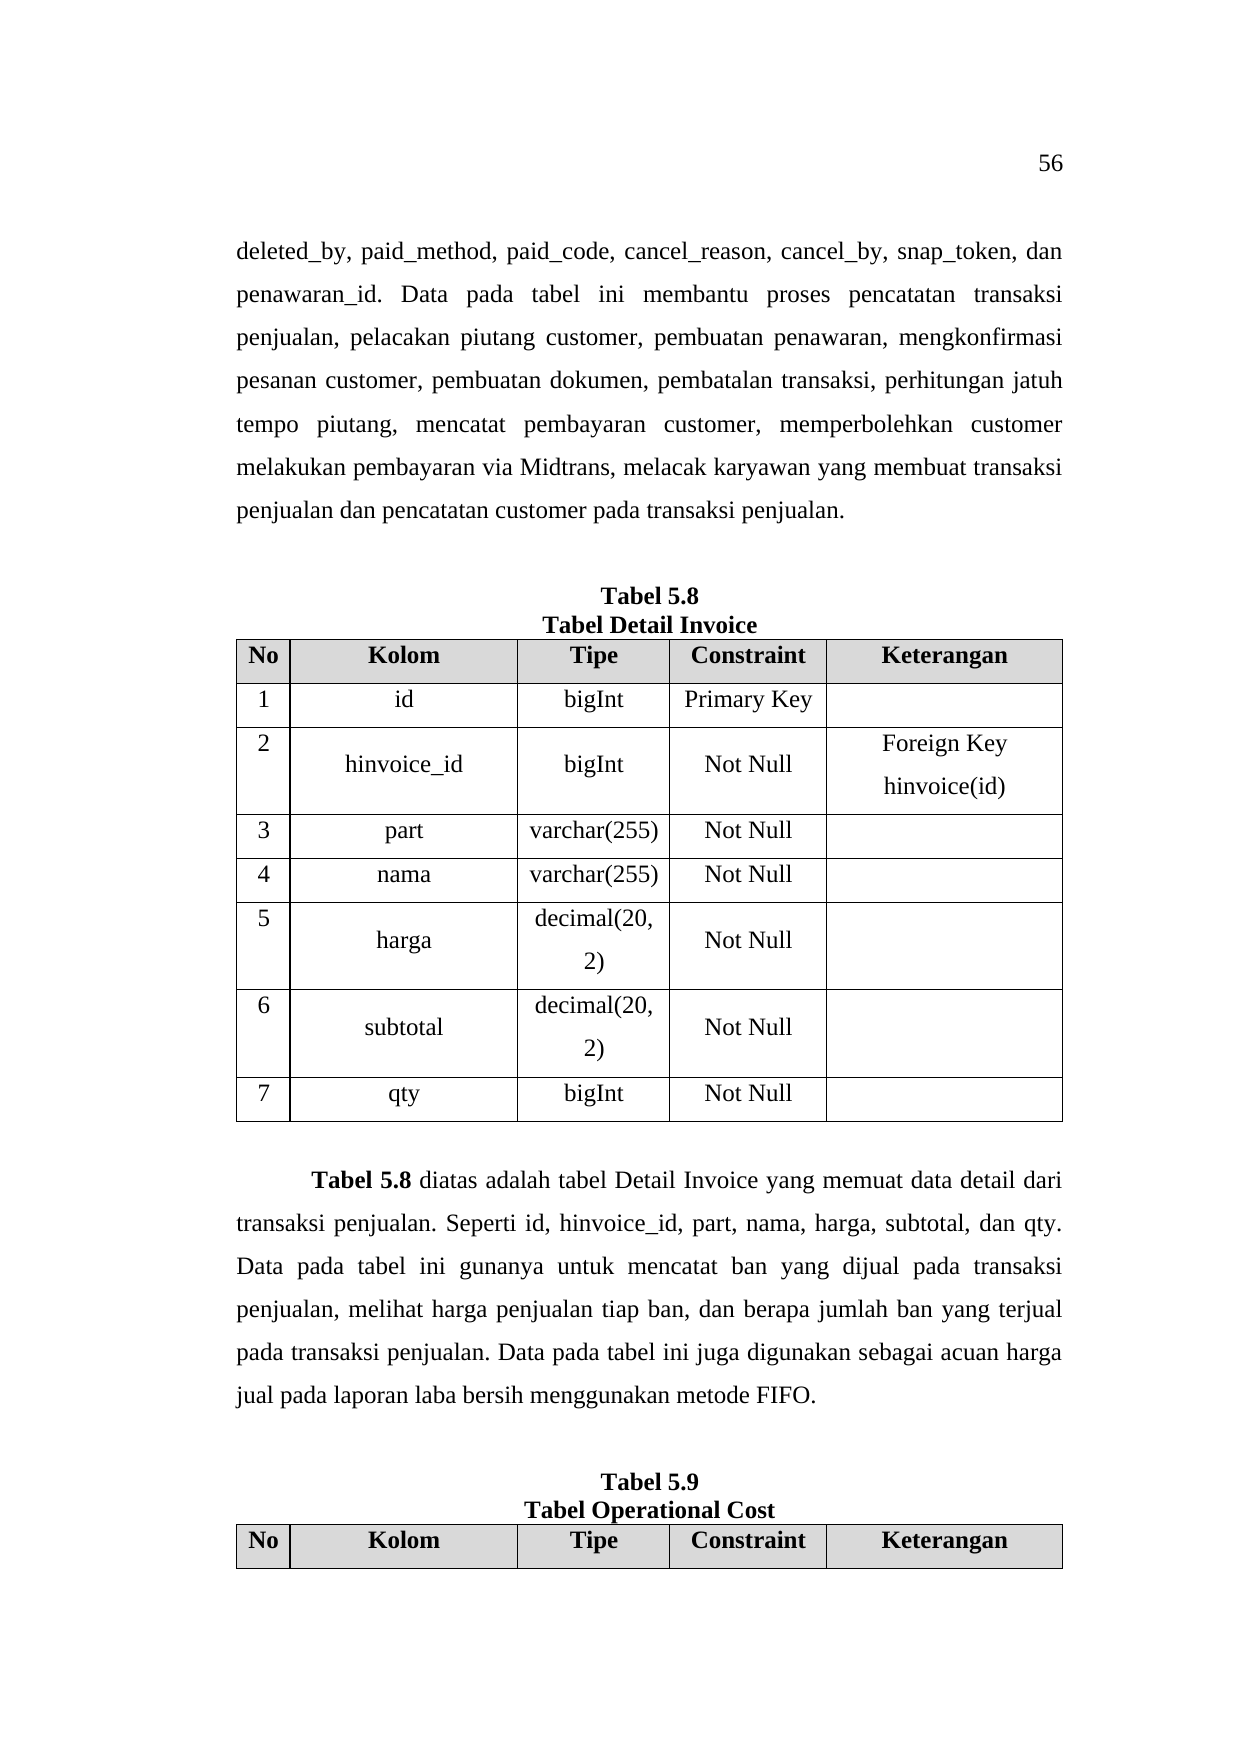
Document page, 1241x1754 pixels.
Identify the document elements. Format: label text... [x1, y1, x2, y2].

table_cell Not Null [670, 728, 826, 814]
table_cell 5 [237, 903, 289, 989]
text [236, 236, 1063, 524]
table_header Keterangan [827, 640, 1062, 683]
table_cell [827, 859, 1062, 902]
table_cell 1 [237, 684, 289, 727]
text Tabel 5.8 diatas adalah tabel Detail Invoice yang memuat data detail dari transaksi penjualan. Seperti id, hinvoice_id, part, nama, harga, subtotal, dan qty. Data pada tabel ini gunanya untuk mencatat ban yang dijual pada transaksi penjualan, melihat harga penjualan tiap ban, dan berapa jumlah ban yang terjual pada transaksi penjualan. Data pada tabel ini juga digunakan sebagai acuan harga jual pada laporan laba bersih menggunakan metode FIFO. [236, 1165, 1063, 1409]
table_cell decimal(20,2) [518, 903, 669, 989]
text Tabel Operational Cost [236, 1495, 1063, 1524]
table_cell Not Null [670, 859, 826, 902]
text Tabel 5.9 [236, 1467, 1063, 1495]
table_cell [827, 684, 1062, 727]
text Tabel Detail Invoice [236, 610, 1063, 639]
table_header Kolom [291, 1525, 517, 1568]
table_cell decimal(20,2) [518, 990, 669, 1077]
table_header No [237, 1525, 289, 1568]
table_cell Not Null [670, 990, 826, 1077]
table_cell Not Null [670, 1078, 826, 1121]
table_cell Not Null [670, 903, 826, 989]
table_header No [237, 640, 289, 683]
table_cell harga [291, 903, 517, 989]
table_cell 6 [237, 990, 289, 1077]
table_cell 3 [237, 815, 289, 858]
table_cell qty [291, 1078, 517, 1121]
table_cell subtotal [291, 990, 517, 1077]
table_cell part [291, 815, 517, 858]
table_cell [827, 1078, 1062, 1121]
table_cell Foreign Key hinvoice(id) [827, 728, 1062, 814]
table_header Constraint [670, 1525, 826, 1568]
table_cell [827, 903, 1062, 989]
table_cell id [291, 684, 517, 727]
table_cell Not Null [670, 815, 826, 858]
table_cell Primary Key [670, 684, 826, 727]
table_cell [827, 990, 1062, 1077]
table_header Keterangan [827, 1525, 1062, 1568]
table_cell varchar(255) [518, 815, 669, 858]
table_cell [827, 815, 1062, 858]
table_cell varchar(255) [518, 859, 669, 902]
table_header Kolom [291, 640, 517, 683]
table_cell bigInt [518, 728, 669, 814]
text Tabel 5.8 [236, 581, 1063, 610]
table_cell 2 [237, 728, 289, 814]
table_header Constraint [670, 640, 826, 683]
table_header Tipe [518, 640, 669, 683]
table_cell 4 [237, 859, 289, 902]
table_header Tipe [518, 1525, 669, 1568]
table_cell 7 [237, 1078, 289, 1121]
table_cell bigInt [518, 684, 669, 727]
table_cell nama [291, 859, 517, 902]
table_cell bigInt [518, 1078, 669, 1121]
table_cell hinvoice_id [291, 728, 517, 814]
